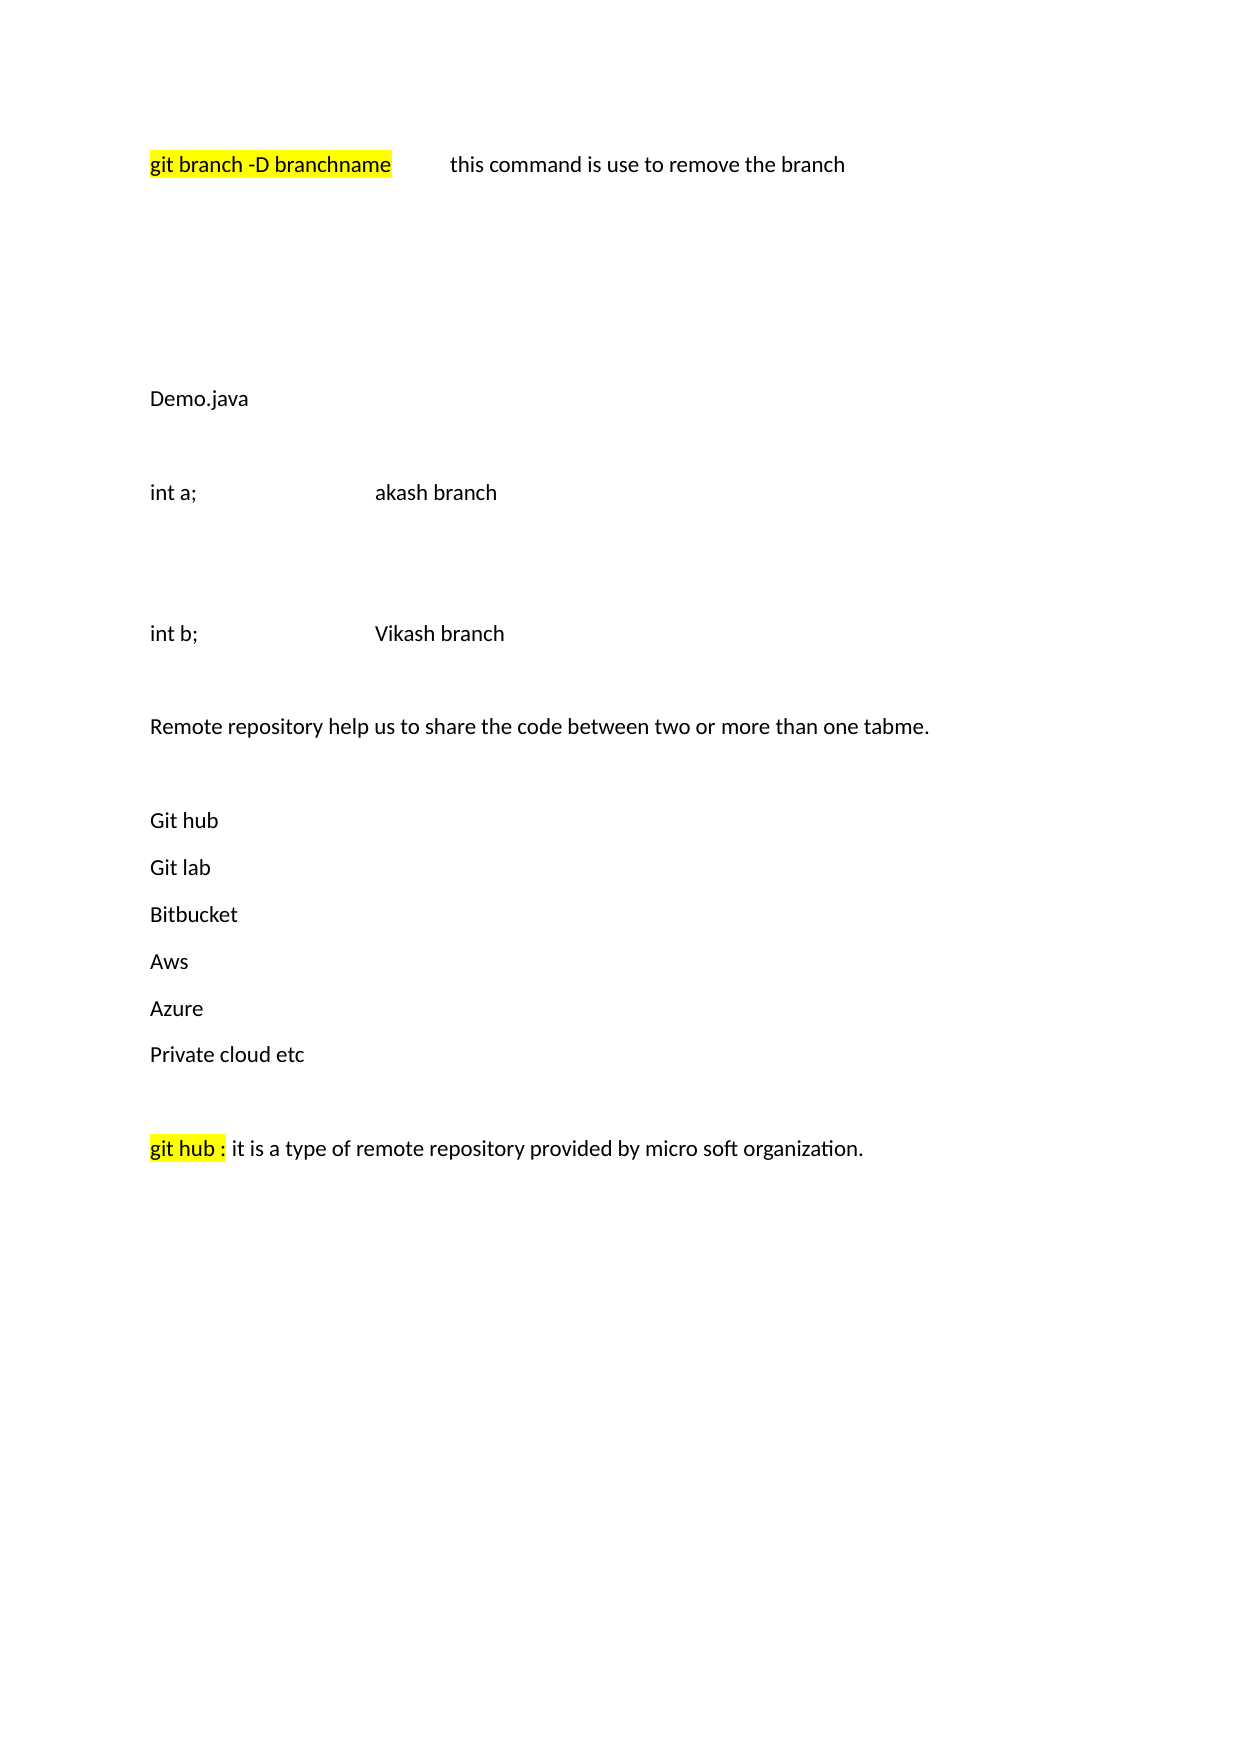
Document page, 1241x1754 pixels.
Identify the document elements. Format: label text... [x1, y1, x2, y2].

text Git lab [150, 853, 1090, 881]
text git branch -D branchname this command is use to remove the branch [392, 150, 1090, 178]
text Aws [150, 947, 1090, 975]
text Demo.java [150, 384, 1090, 412]
text Git hub [150, 806, 1090, 834]
text int a; akash branch [150, 478, 1090, 506]
text Private cloud etc [150, 1041, 1090, 1069]
text Remote repository help us to share the code between two or more than one tabme. [150, 712, 1090, 741]
text Azure [150, 994, 1090, 1022]
text git hub : it is a type of remote repository provided by micro soft organization. [226, 1134, 1090, 1162]
text int b; Vikash branch [150, 619, 1090, 647]
text Bitbucket [150, 900, 1090, 928]
